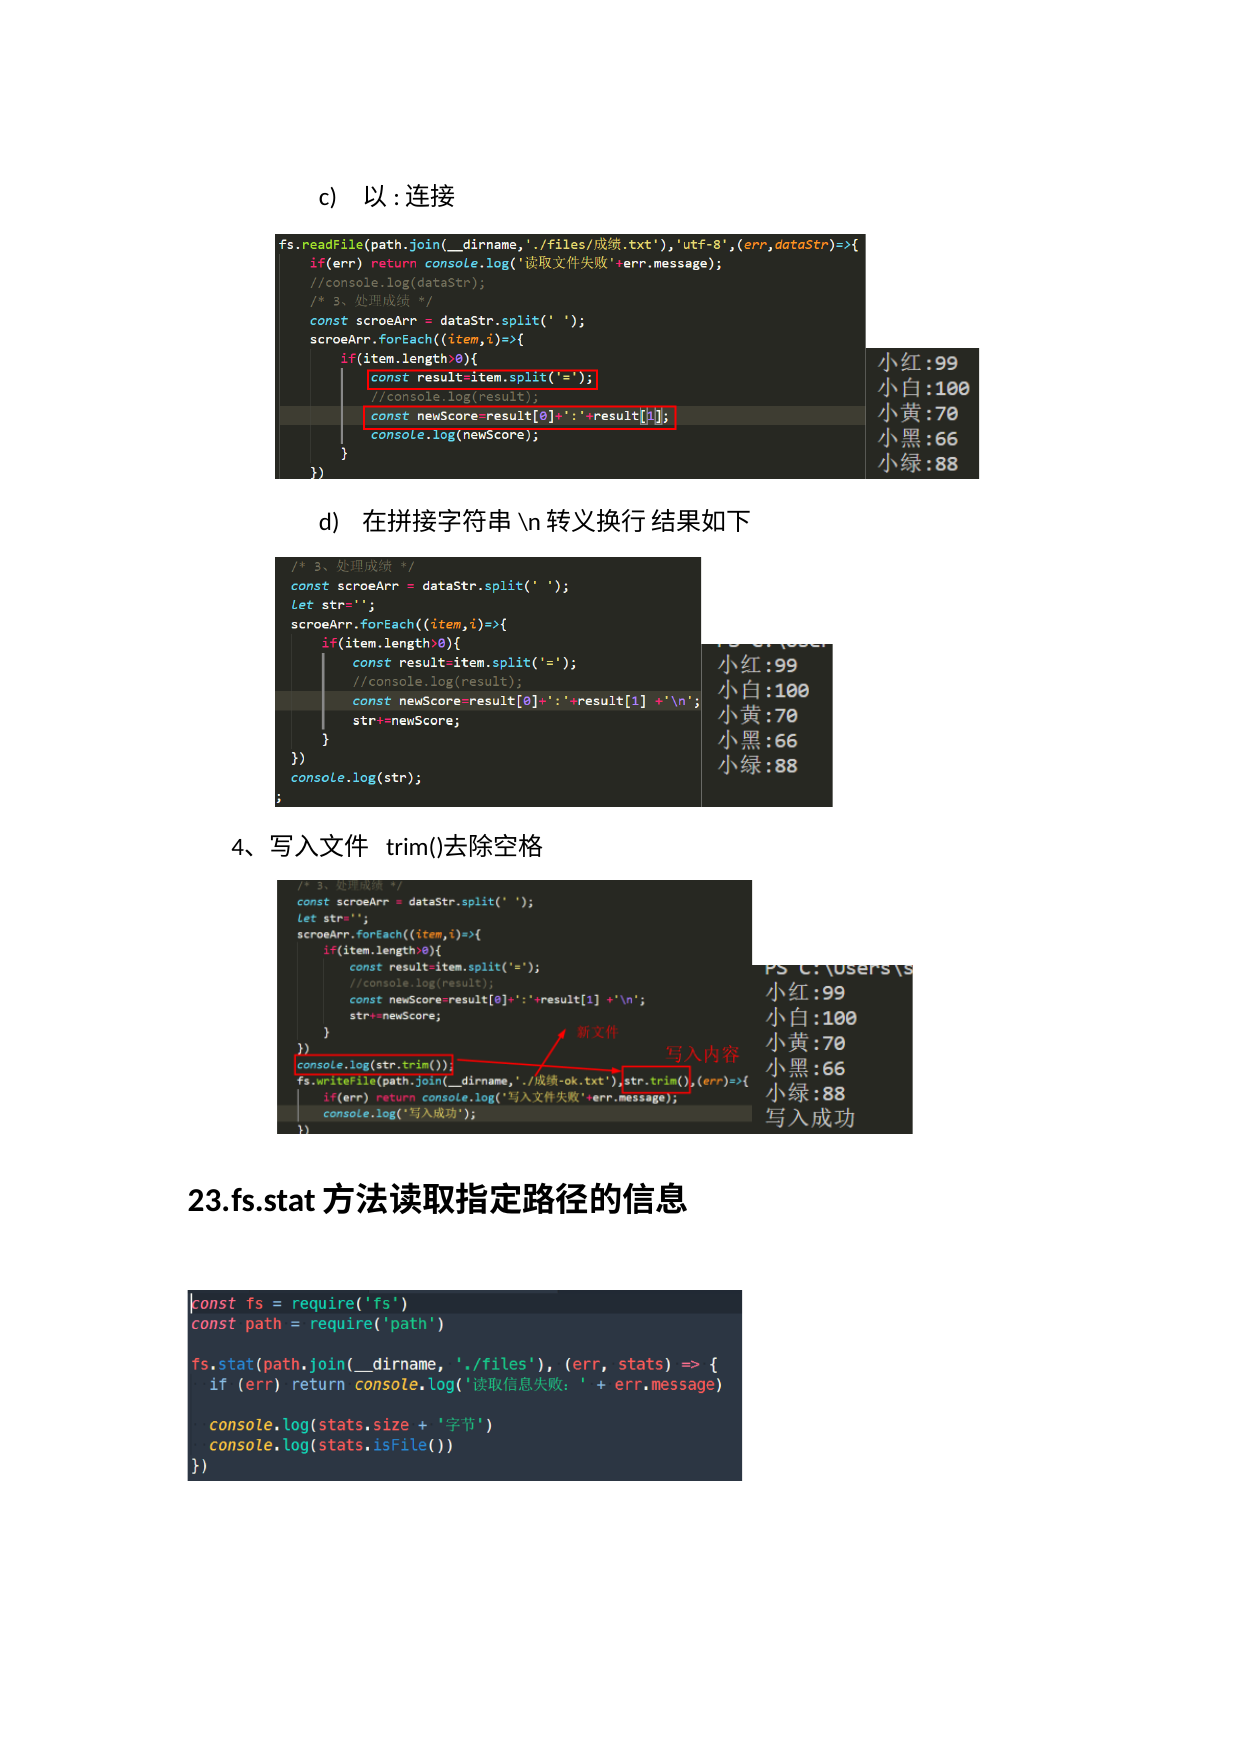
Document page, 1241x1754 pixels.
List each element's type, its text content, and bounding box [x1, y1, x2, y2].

picture [275, 234, 980, 479]
list d) 在拼接字符串 \n转义换行 结果如下 [319, 487, 1053, 552]
picture [275, 880, 913, 1134]
picture [187, 1290, 743, 1481]
list c) 以 : 连接 [319, 162, 1053, 227]
subtitle fs.stat方法读取指定路径的信息 [187, 1164, 1053, 1229]
picture [275, 557, 833, 807]
list 4、写入文件 trim()去除空格 [187, 812, 1053, 877]
